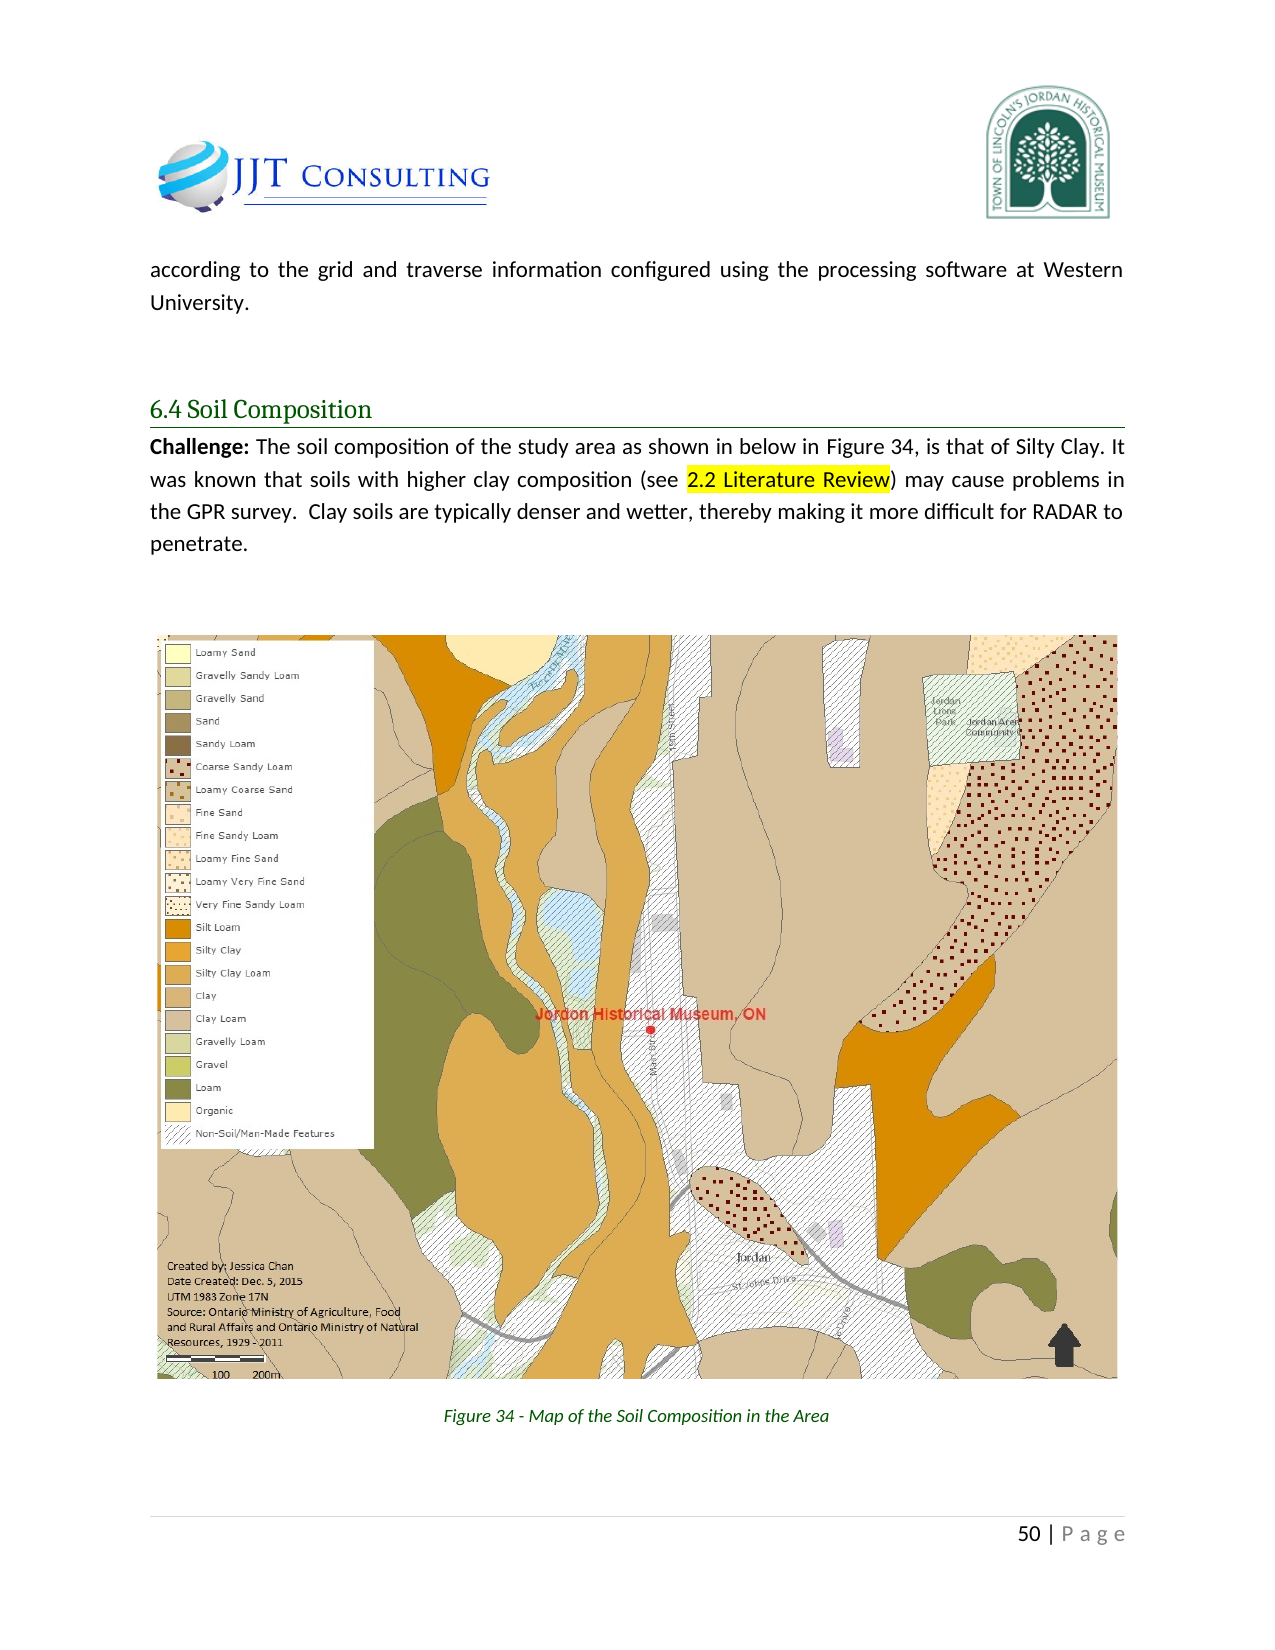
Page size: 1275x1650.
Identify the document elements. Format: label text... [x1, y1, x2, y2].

subtitle 6.4 Soil Composition [150, 394, 1125, 427]
picture [150, 130, 504, 228]
text Challenge: The soil composition of the study area as shown in below in Figure 34, is that of Silty Clay. It was known that soils with higher clay composition (see 2.2 Literature Review) may cause problems in the GPR survey. Clay soils are typically denser and wetter, thereby making it more difficult for RADAR to penetrate. [150, 432, 1125, 557]
text Figure 34 - Map of the Soil Composition in the Area [150, 1404, 1125, 1427]
picture [157, 635, 1118, 1379]
